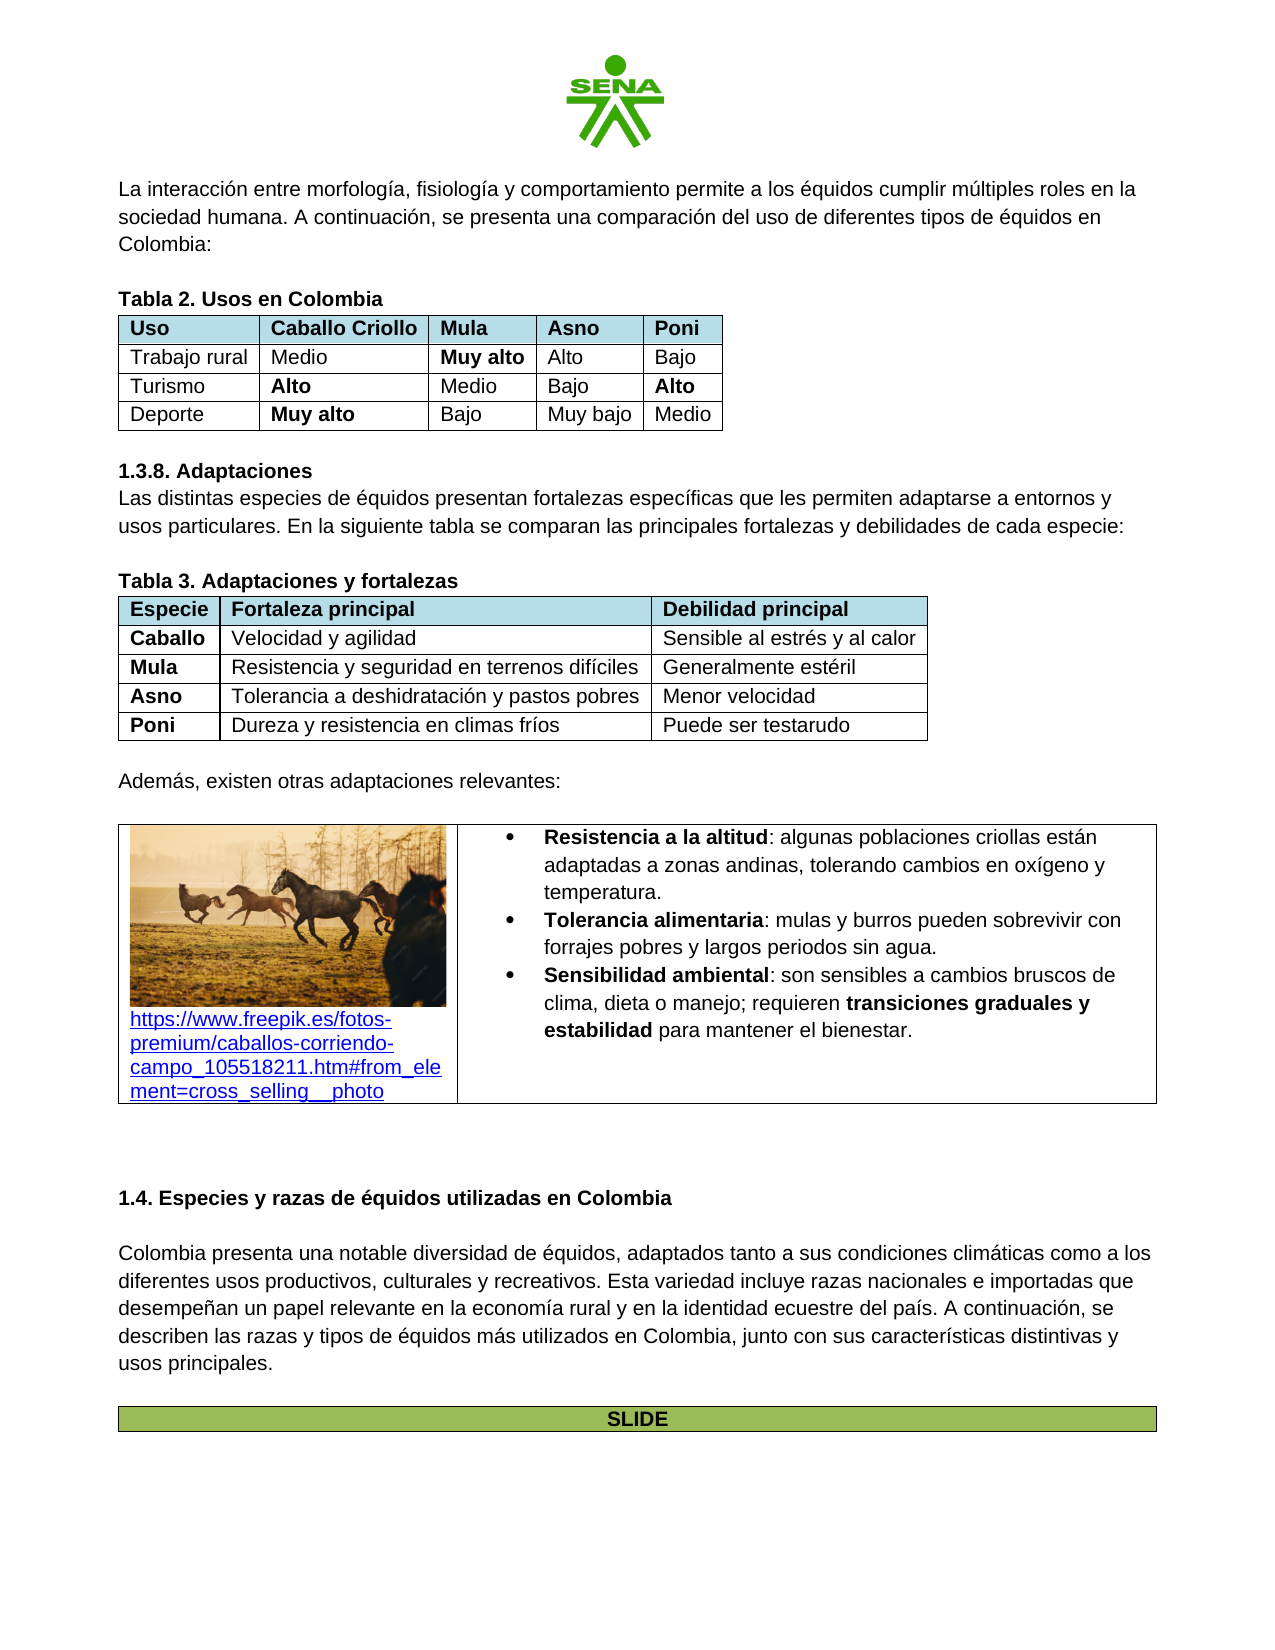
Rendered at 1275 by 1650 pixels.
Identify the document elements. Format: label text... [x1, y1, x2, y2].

table_header Poni [644, 316, 722, 343]
table_cell Deporte [119, 402, 259, 430]
picture [129, 825, 447, 1007]
table_cell Bajo [537, 374, 643, 401]
table_cell Bajo [644, 345, 722, 372]
table_header Fortaleza principal [221, 597, 651, 625]
table_cell Alto [537, 345, 643, 372]
table_header Resistencia a la altitud: algunas poblaciones criollas están adaptadas a zonas andinas, tolerando cambios en oxígeno y temperatura. Tolerancia alimentaria: mulas y burros pueden sobrevivir con forrajes pobres y largos periodos sin agua. Sensibilidad ambiental: son sensibles a cambios bruscos de clima, dieta o manejo; requieren transiciones graduales y estabilidad para mantener el bienestar. [458, 825, 1156, 1103]
table_cell Caballo [119, 626, 219, 654]
table_header https://www.freepik.es/fotos-premium/caballos-corriendo-campo_105518211.htm#from_element=cross_selling__photo [119, 825, 457, 1103]
table_cell Medio [429, 374, 536, 401]
table_cell Medio [644, 402, 722, 430]
table_cell Puede ser testarudo [652, 713, 927, 740]
table_cell Bajo [429, 402, 536, 430]
table_cell Mula [119, 655, 219, 683]
table_cell Medio [260, 345, 428, 372]
table_cell Sensible al estrés y al calor [652, 626, 927, 654]
text 1.4. Especies y razas de équidos utilizadas en Colombia [118, 1186, 1157, 1210]
table_header Debilidad principal [652, 597, 927, 625]
table_cell Generalmente estéril [652, 655, 927, 683]
table_cell Alto [644, 374, 722, 401]
table_cell Muy alto [260, 402, 428, 430]
table_cell Velocidad y agilidad [221, 626, 651, 654]
table_cell Alto [260, 374, 428, 401]
table_header Caballo Criollo [260, 316, 428, 343]
text Las distintas especies de équidos presentan fortalezas específicas que les permiten adaptarse a entornos y usos particulares. En la siguiente tabla se comparan las principales fortalezas y debilidades de cada especie: [118, 486, 1157, 538]
table_cell Turismo [119, 374, 259, 401]
table_header Uso [119, 316, 259, 343]
text 1.3.8. Adaptaciones [118, 459, 1157, 483]
picture [566, 55, 664, 148]
table_header Mula [429, 316, 536, 343]
table_cell Tolerancia a deshidratación y pastos pobres [221, 684, 651, 712]
table_header SLIDE [119, 1407, 1156, 1431]
text Tabla 3. Adaptaciones y fortalezas [118, 569, 1157, 593]
table_cell Poni [119, 713, 219, 740]
table_cell Muy alto [429, 345, 536, 372]
table_header Especie [119, 597, 219, 625]
table_cell Trabajo rural [119, 345, 259, 372]
table_header Asno [537, 316, 643, 343]
table_cell Menor velocidad [652, 684, 927, 712]
text Colombia presenta una notable diversidad de équidos, adaptados tanto a sus condiciones climáticas como a los diferentes usos productivos, culturales y recreativos. Esta variedad incluye razas nacionales e importadas que desempeñan un papel relevante en la economía rural y en la identidad ecuestre del país. A continuación, se describen las razas y tipos de équidos más utilizados en Colombia, junto con sus características distintivas y usos principales. [118, 1241, 1157, 1375]
table_cell Muy bajo [537, 402, 643, 430]
text La interacción entre morfología, fisiología y comportamiento permite a los équidos cumplir múltiples roles en la sociedad humana. A continuación, se presenta una comparación del uso de diferentes tipos de équidos en Colombia: [118, 177, 1157, 256]
table_cell Resistencia y seguridad en terrenos difíciles [221, 655, 651, 683]
text Tabla 2. Usos en Colombia [118, 287, 1157, 311]
table_cell Asno [119, 684, 219, 712]
table_cell Dureza y resistencia en climas fríos [221, 713, 651, 740]
text Además, existen otras adaptaciones relevantes: [118, 769, 1157, 793]
